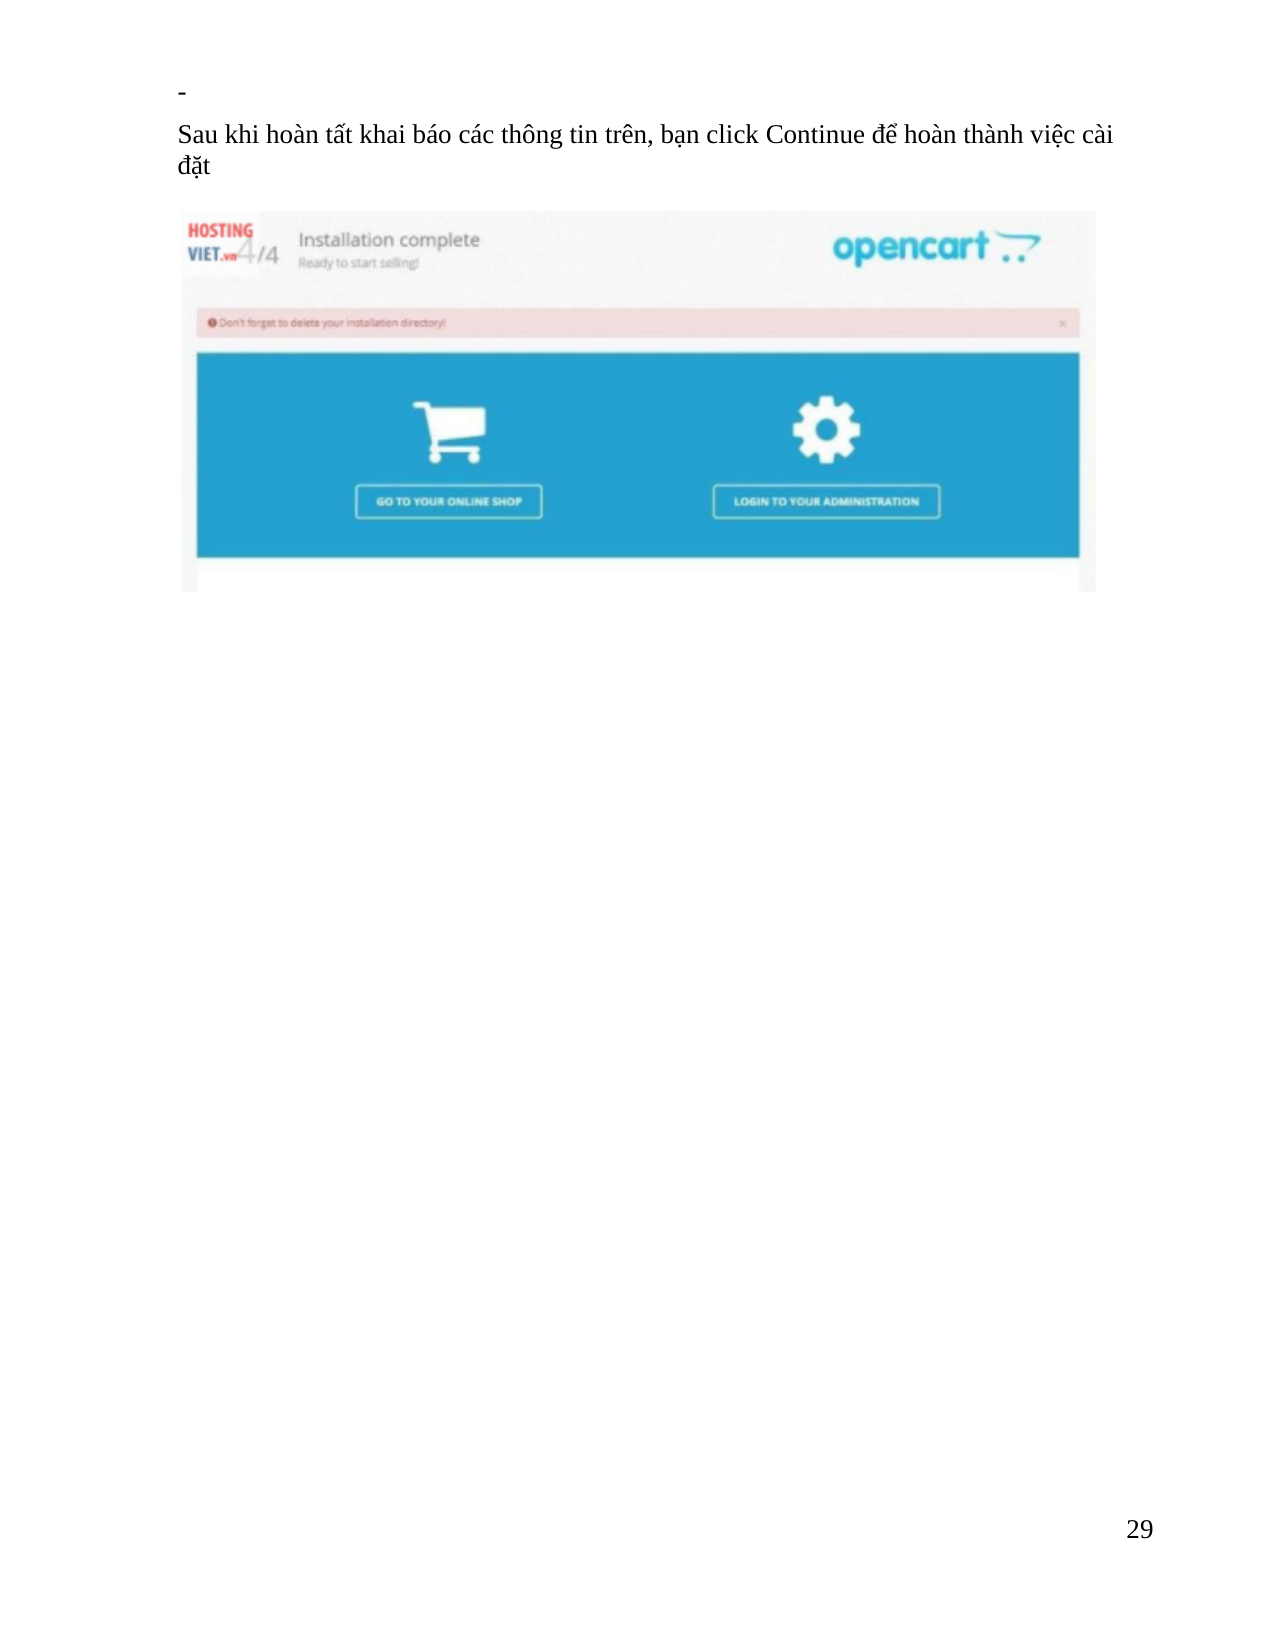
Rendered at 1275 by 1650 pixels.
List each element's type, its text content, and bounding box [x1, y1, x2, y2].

picture [177, 211, 1132, 592]
text Sau khi hoàn tất khai báo các thông tin trên, bạn click Continue để hoàn thành việc cài đặt [177, 118, 1153, 180]
